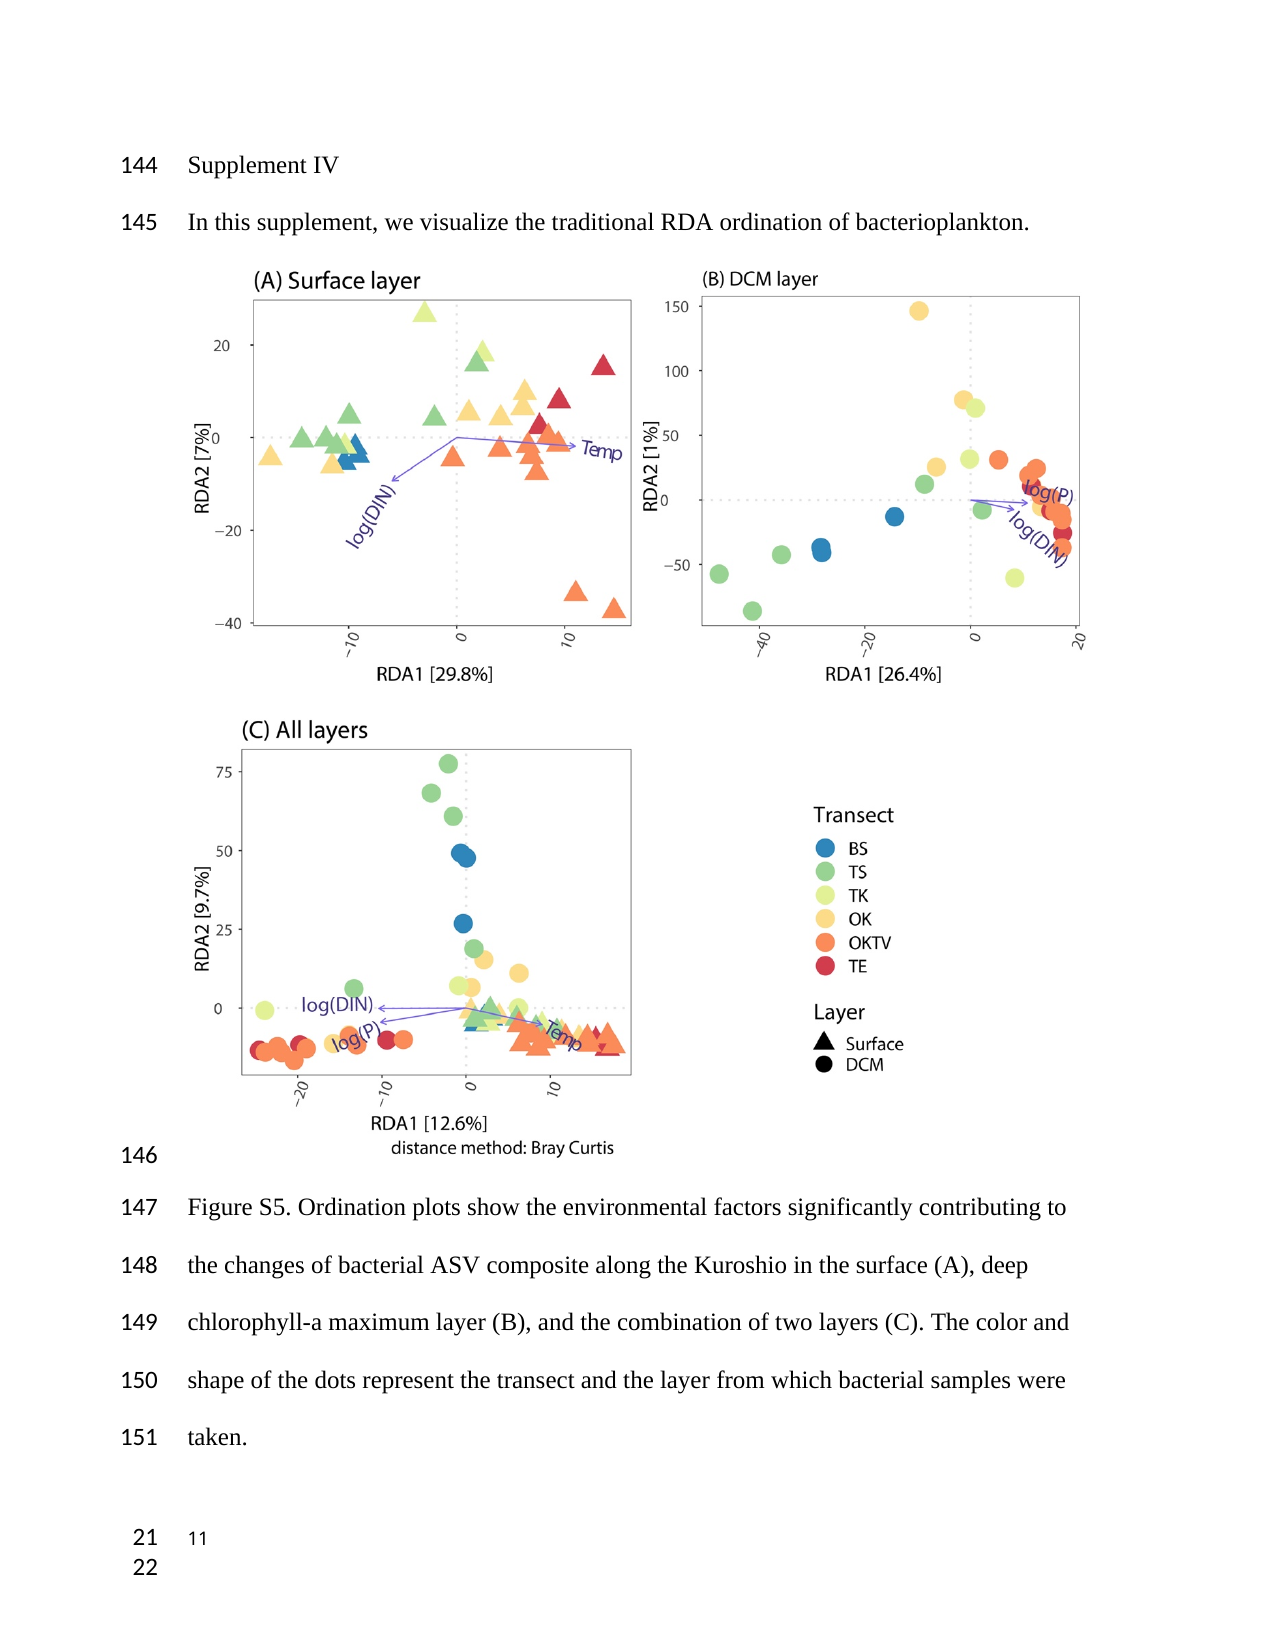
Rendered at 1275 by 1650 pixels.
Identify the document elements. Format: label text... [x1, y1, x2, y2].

picture [187, 265, 1088, 1164]
text In this supplement, we visualize the traditional RDA ordination of bacterioplankton. [187, 207, 1088, 236]
text Figure S5. Ordination plots show the environmental factors significantly contributing to the changes of bacterial ASV composite along the Kuroshio in the surface (A), deep chlorophyll-a maximum layer (B), and the combination of two layers (C). The color and shape of the dots represent the transect and the layer from which bacterial samples were taken. [187, 1192, 1088, 1451]
text Supplement IV [187, 150, 1088, 179]
